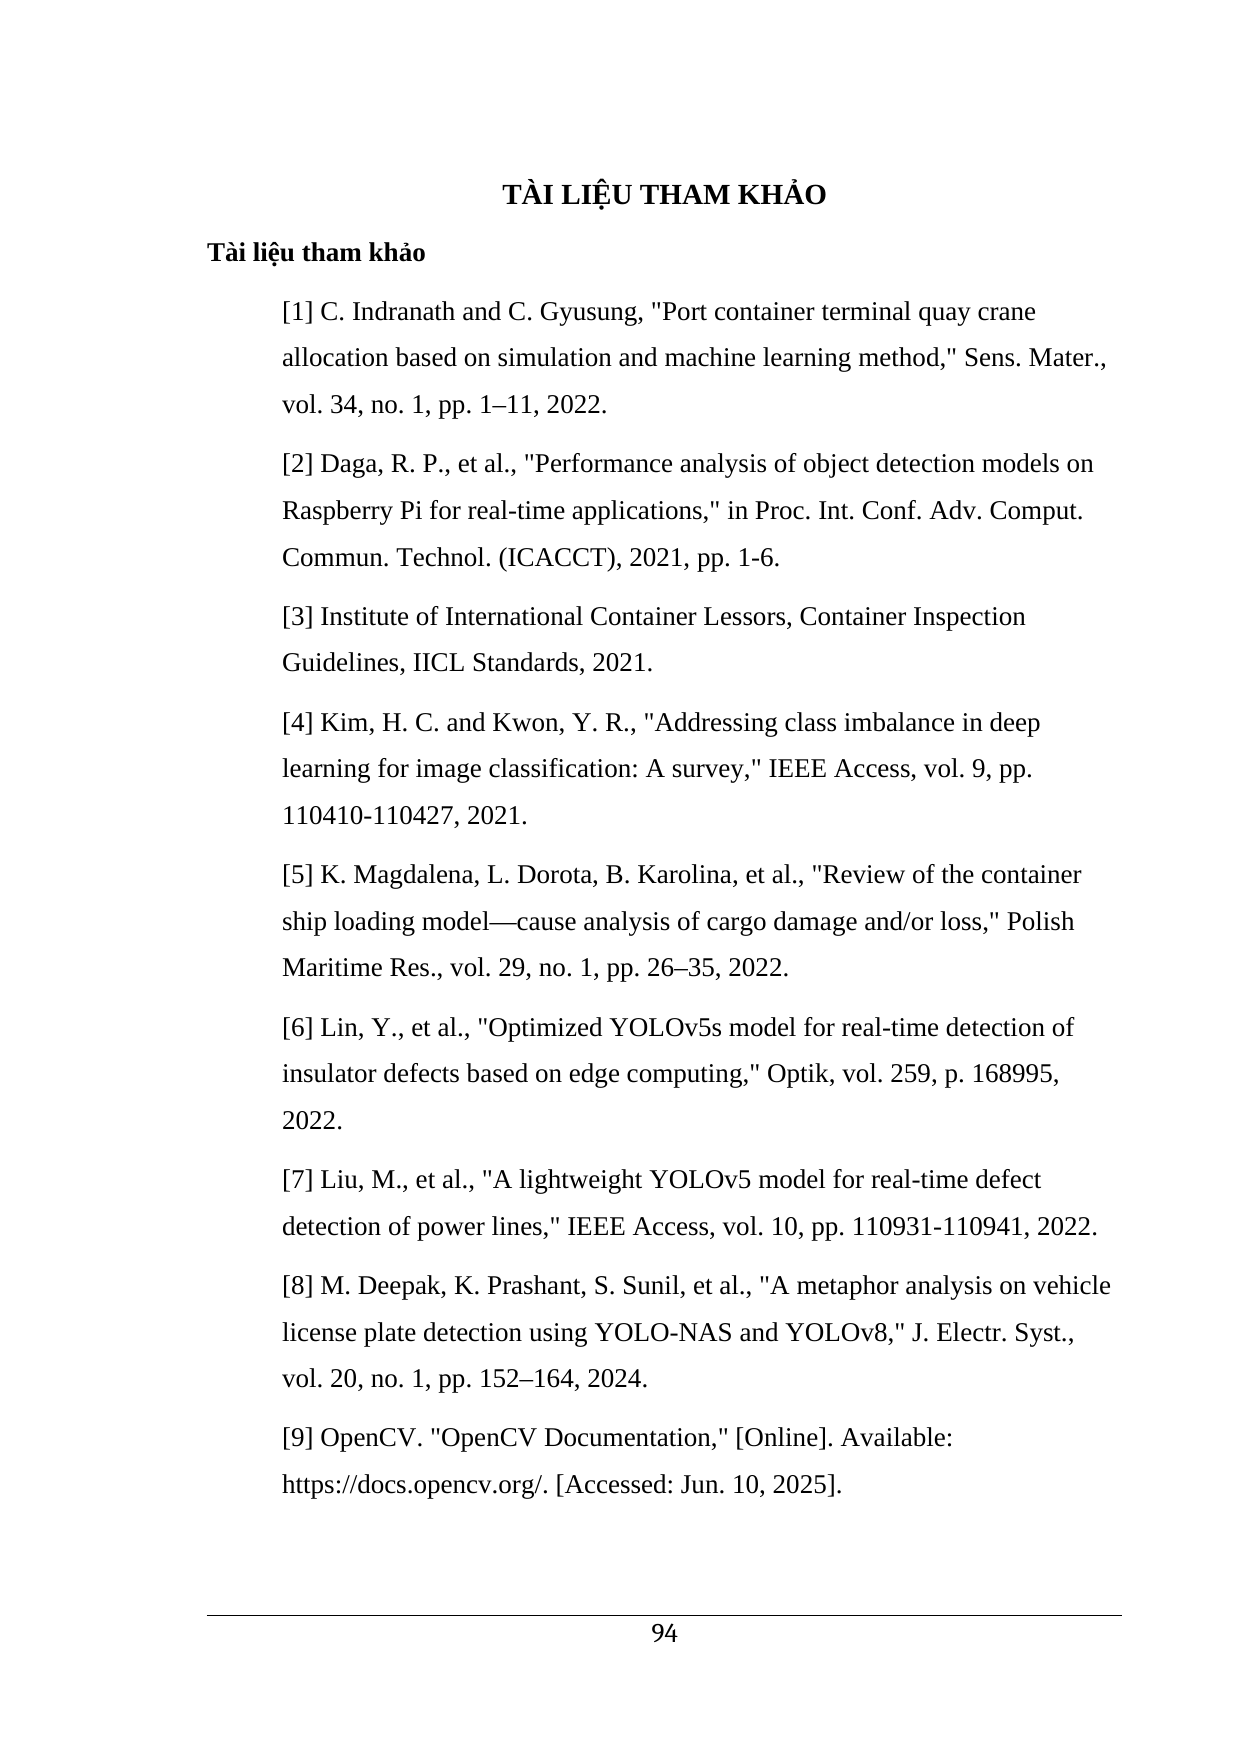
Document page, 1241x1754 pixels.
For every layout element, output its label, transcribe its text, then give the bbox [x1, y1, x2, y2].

text [5] K. Magdalena, L. Dorota, B. Karolina, et al., "Review of the container ship loading model—cause analysis of cargo damage and/or loss," Polish Maritime Res., vol. 29, no. 1, pp. 26–35, 2022. [282, 858, 1122, 983]
text Tài liệu tham khảo [207, 236, 1122, 267]
text [2] Daga, R. P., et al., "Performance analysis of object detection models on Raspberry Pi for real-time applications," in Proc. Int. Conf. Adv. Comput. Commun. Technol. (ICACCT), 2021, pp. 1-6. [282, 447, 1122, 572]
title TÀI LIỆU THAM KHẢO [207, 177, 1122, 211]
text [8] M. Deepak, K. Prashant, S. Sunil, et al., "A metaphor analysis on vehicle license plate detection using YOLO-NAS and YOLOv8," J. Electr. Syst., vol. 20, no. 1, pp. 152–164, 2024. [282, 1269, 1122, 1393]
text [1] C. Indranath and C. Gyusung, "Port container terminal quay crane allocation based on simulation and machine learning method," Sens. Mater., vol. 34, no. 1, pp. 1–11, 2022. [282, 295, 1122, 419]
text [7] Liu, M., et al., "A lightweight YOLOv5 model for real-time defect detection of power lines," IEEE Access, vol. 10, pp. 110931-110941, 2022. [282, 1163, 1122, 1241]
text [6] Lin, Y., et al., "Optimized YOLOv5s model for real-time detection of insulator defects based on edge computing," Optik, vol. 259, p. 168995, 2022. [282, 1011, 1122, 1135]
text [3] Institute of International Container Lessors, Container Inspection Guidelines, IICL Standards, 2021. [282, 600, 1122, 678]
text [9] OpenCV. "OpenCV Documentation," [Online]. Available: https://docs.opencv.org/. [Accessed: Jun. 10, 2025]. [282, 1422, 1122, 1499]
text [4] Kim, H. C. and Kwon, Y. R., "Addressing class imbalance in deep learning for image classification: A survey," IEEE Access, vol. 9, pp. 110410-110427, 2021. [282, 706, 1122, 830]
